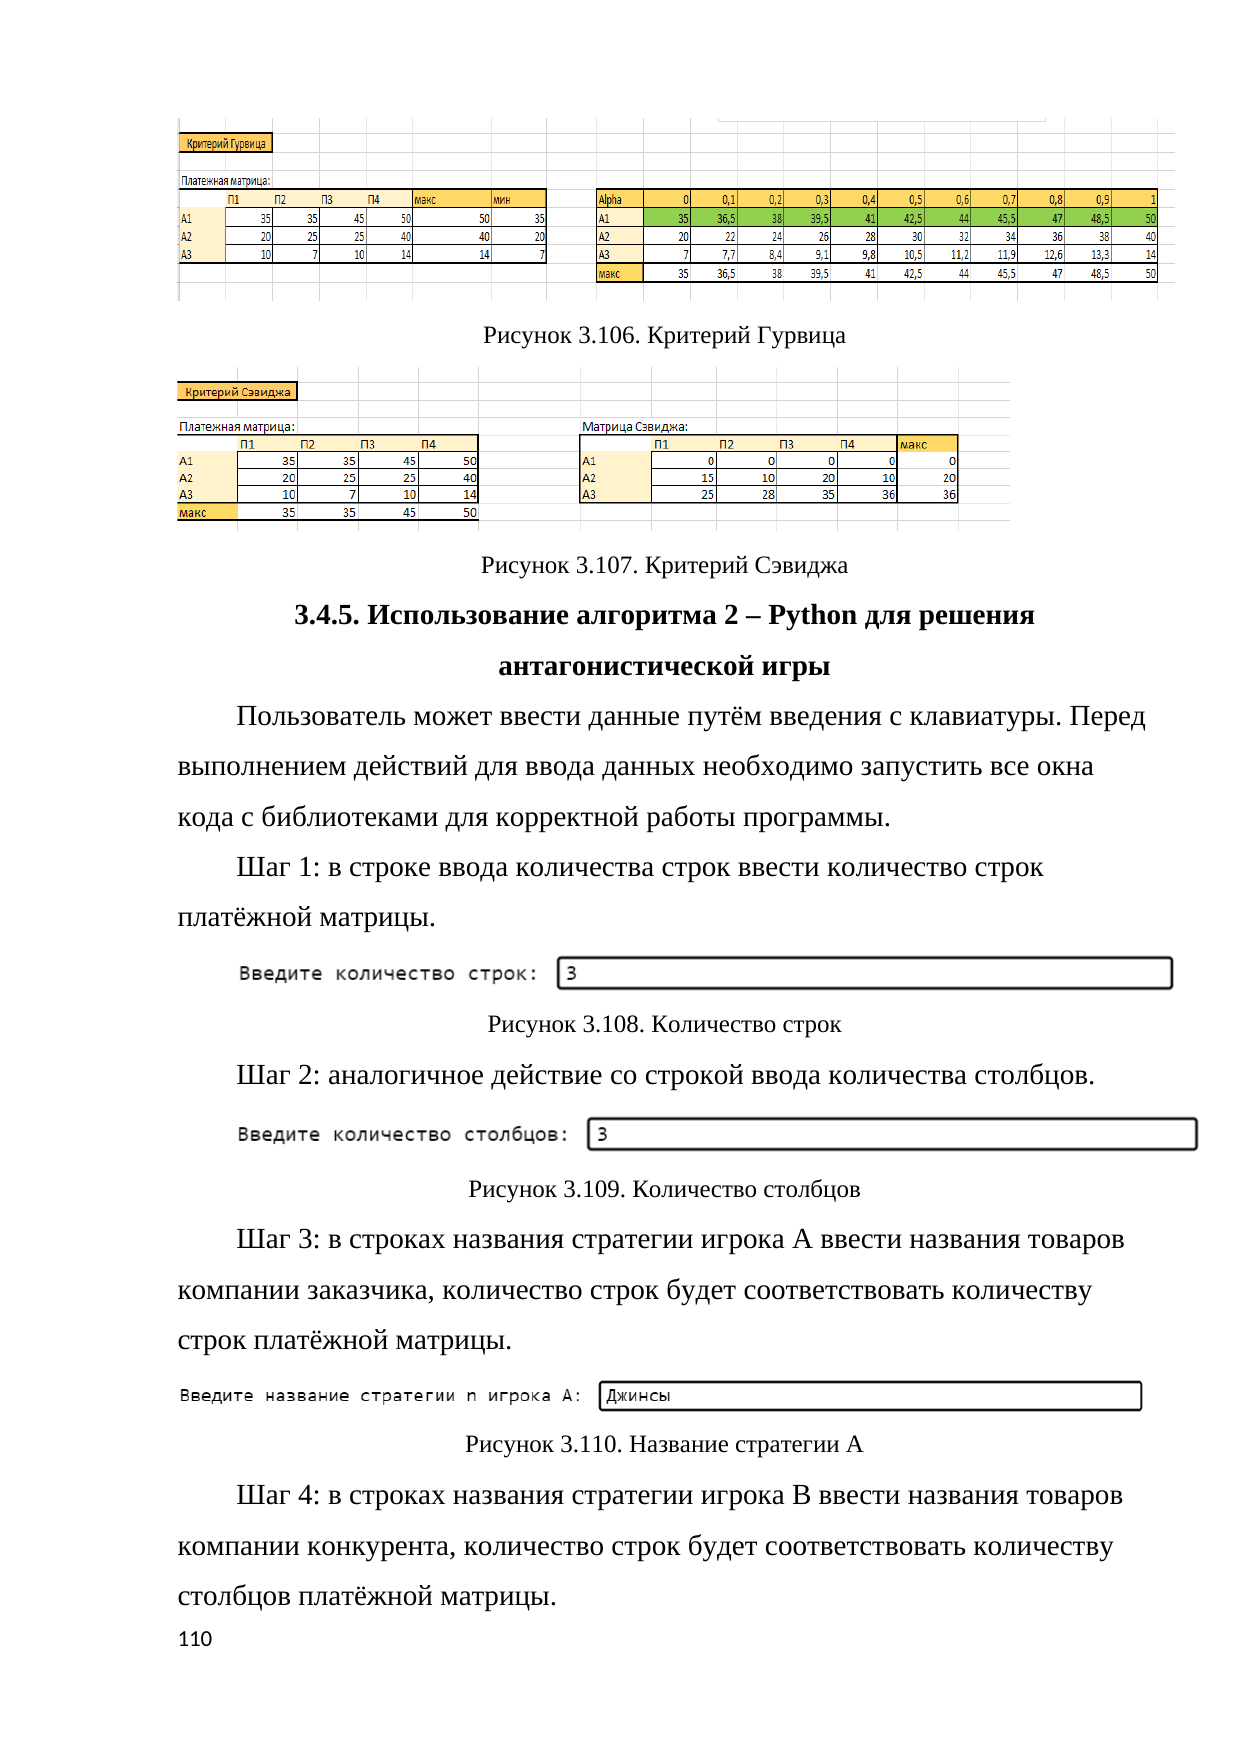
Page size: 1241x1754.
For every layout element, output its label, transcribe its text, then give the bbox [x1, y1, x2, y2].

picture [177, 1370, 1152, 1416]
picture [236, 1107, 1211, 1160]
picture [177, 367, 1011, 531]
text Пользователь может ввести данные путём введения с клавиатуры. Перед выполнением действий для ввода данных необходимо запустить все окна кода с библиотеками для корректной работы программы. [177, 698, 1152, 832]
text Шаг 4: в строках названия стратегии игрока В ввести названия товаров компании конкурента, количество строк будет соответствовать количеству столбцов платёжной матрицы. [177, 1477, 1152, 1611]
text Шаг 2: аналогичное действие со строкой ввода количества столбцов. [177, 1057, 1152, 1090]
text Шаг 1: в строке ввода количества строк ввести количество строк платёжной матрицы. [177, 849, 1152, 933]
picture [236, 949, 1178, 995]
picture [177, 118, 1175, 301]
text 3.4.5. Использование алгоритма 2 – Python для решения антагонистической игры [177, 597, 1152, 681]
text Шаг 3: в строках названия стратегии игрока А ввести названия товаров компании заказчика, количество строк будет соответствовать количеству строк платёжной матрицы. [177, 1222, 1152, 1370]
